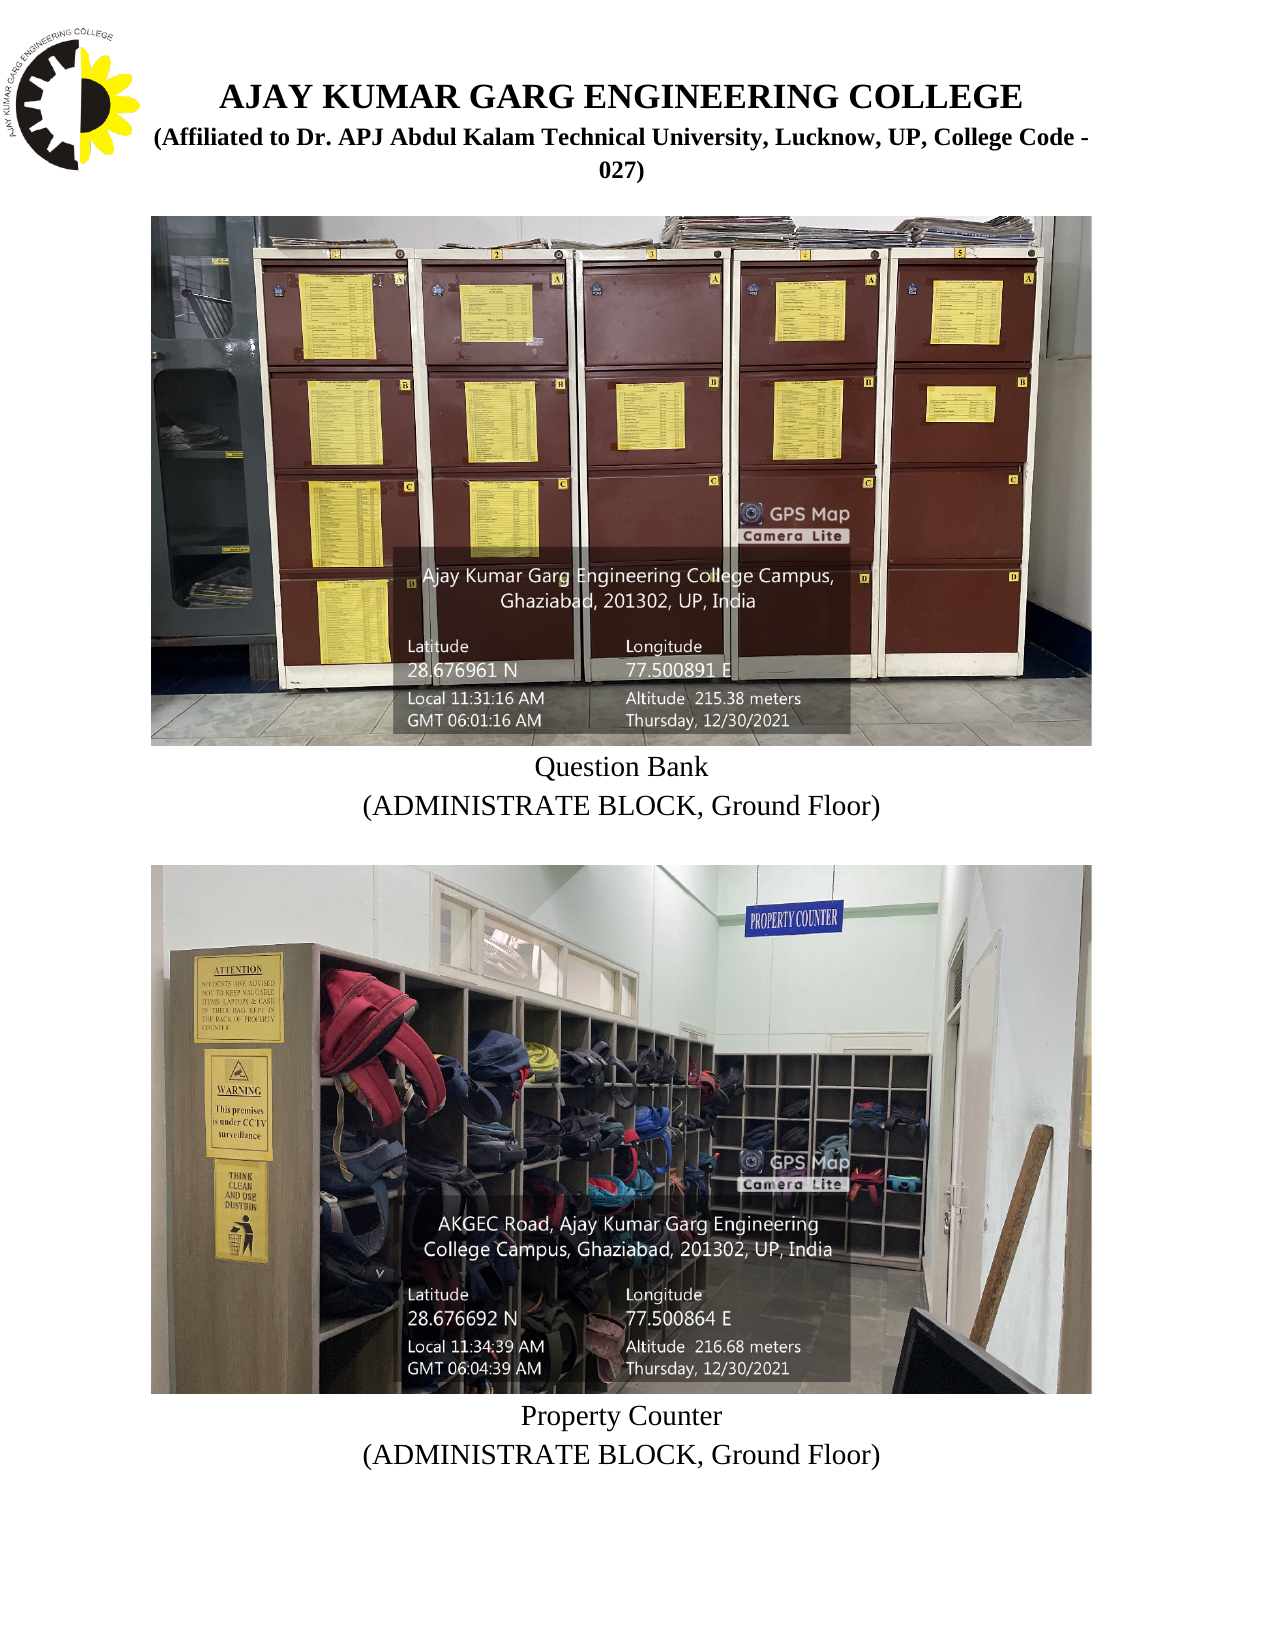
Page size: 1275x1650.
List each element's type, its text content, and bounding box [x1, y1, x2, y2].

picture [3, 28, 147, 172]
text (ADMINISTRATE BLOCK, Ground Floor) [150, 1437, 1093, 1470]
picture [151, 216, 1092, 746]
text (ADMINISTRATE BLOCK, Ground Floor) [150, 788, 1093, 821]
text Property Counter [150, 1398, 1093, 1432]
picture [151, 865, 1092, 1394]
text Question Bank [150, 749, 1093, 783]
